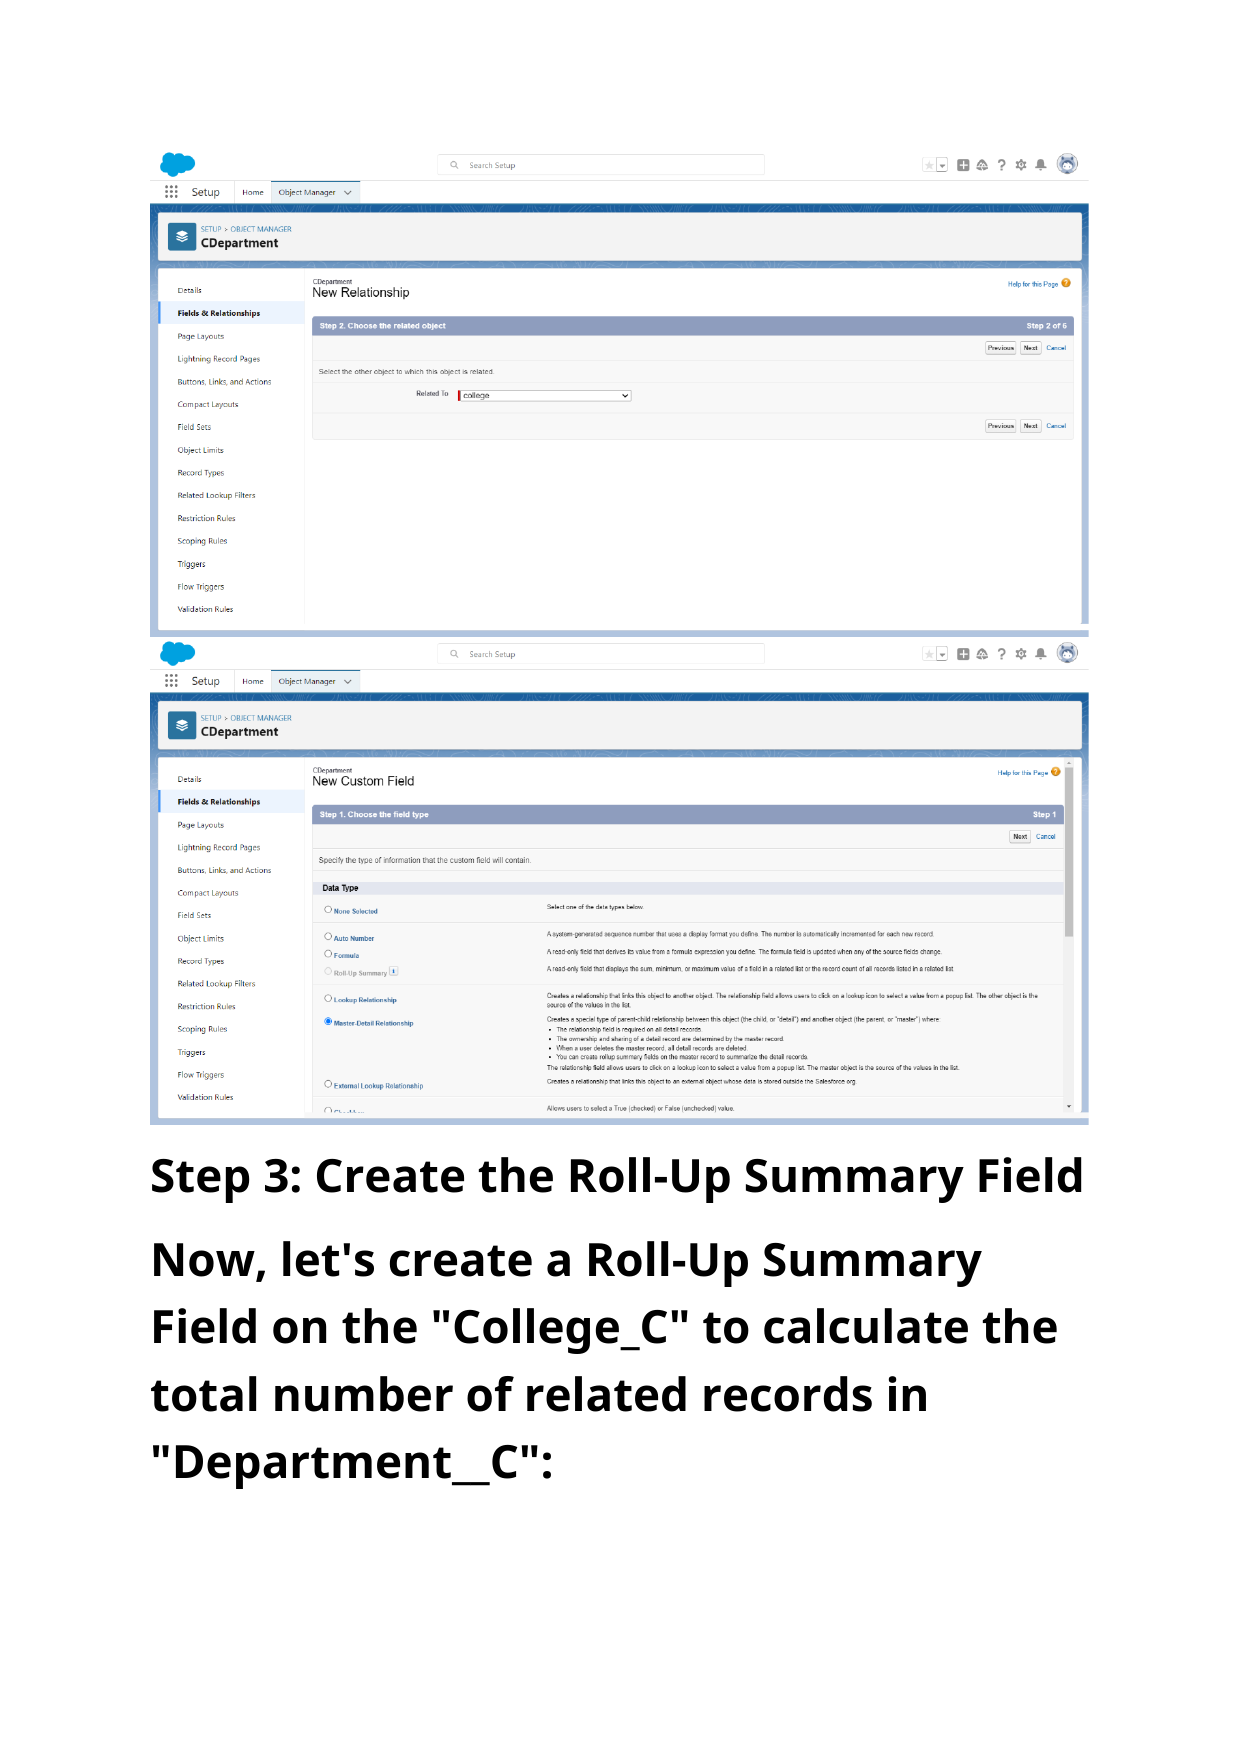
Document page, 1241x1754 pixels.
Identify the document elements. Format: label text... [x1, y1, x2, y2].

picture [150, 638, 1089, 1125]
picture [150, 150, 1089, 637]
text Step 3: Create the Roll-Up Summary Field [150, 1144, 1090, 1206]
text Now, let's create a Roll-Up Summary Field on the "College_C" to calculate the total number of related records in "Department__C": [150, 1228, 1090, 1492]
